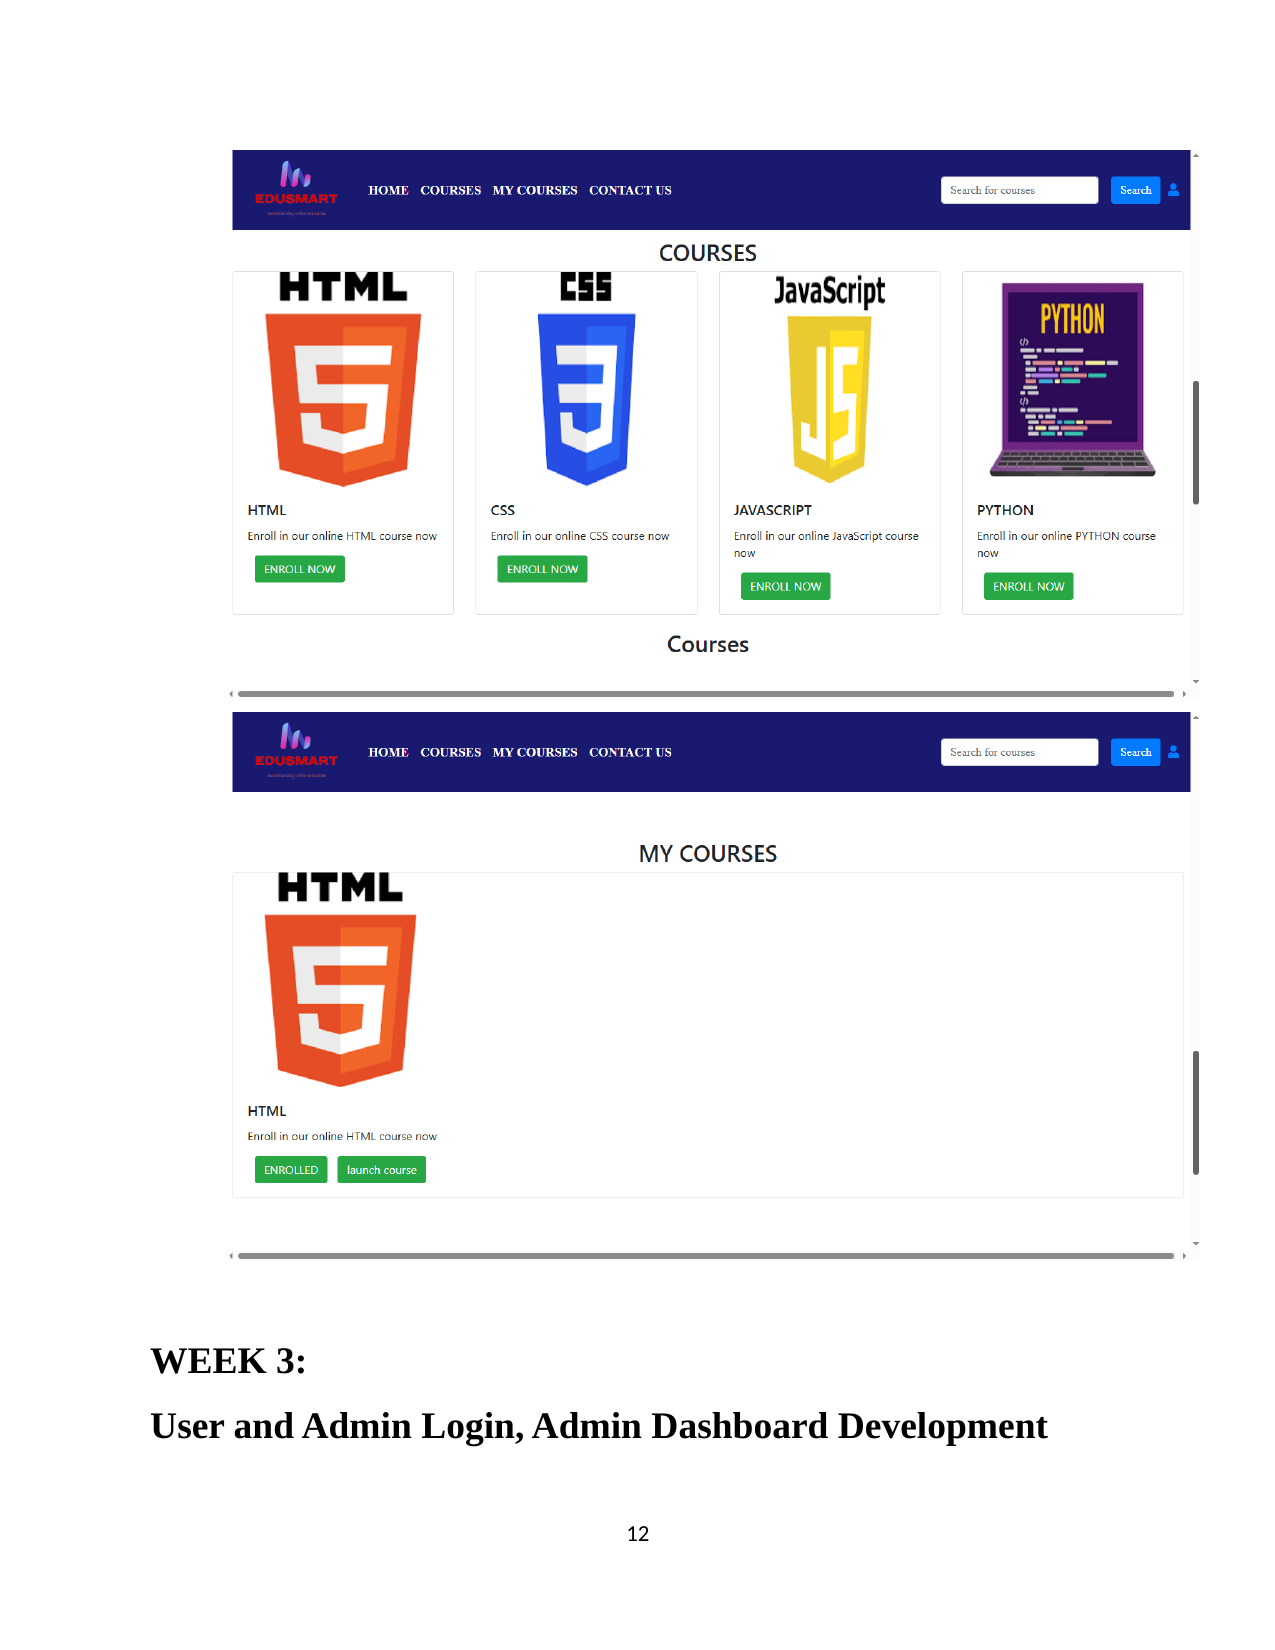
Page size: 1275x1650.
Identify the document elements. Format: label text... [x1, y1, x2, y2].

text WEEK 3: [150, 1339, 1125, 1382]
picture [225, 150, 1200, 699]
picture [225, 712, 1200, 1261]
text User and Admin Login, Admin Dashboard Development [150, 1403, 1125, 1447]
